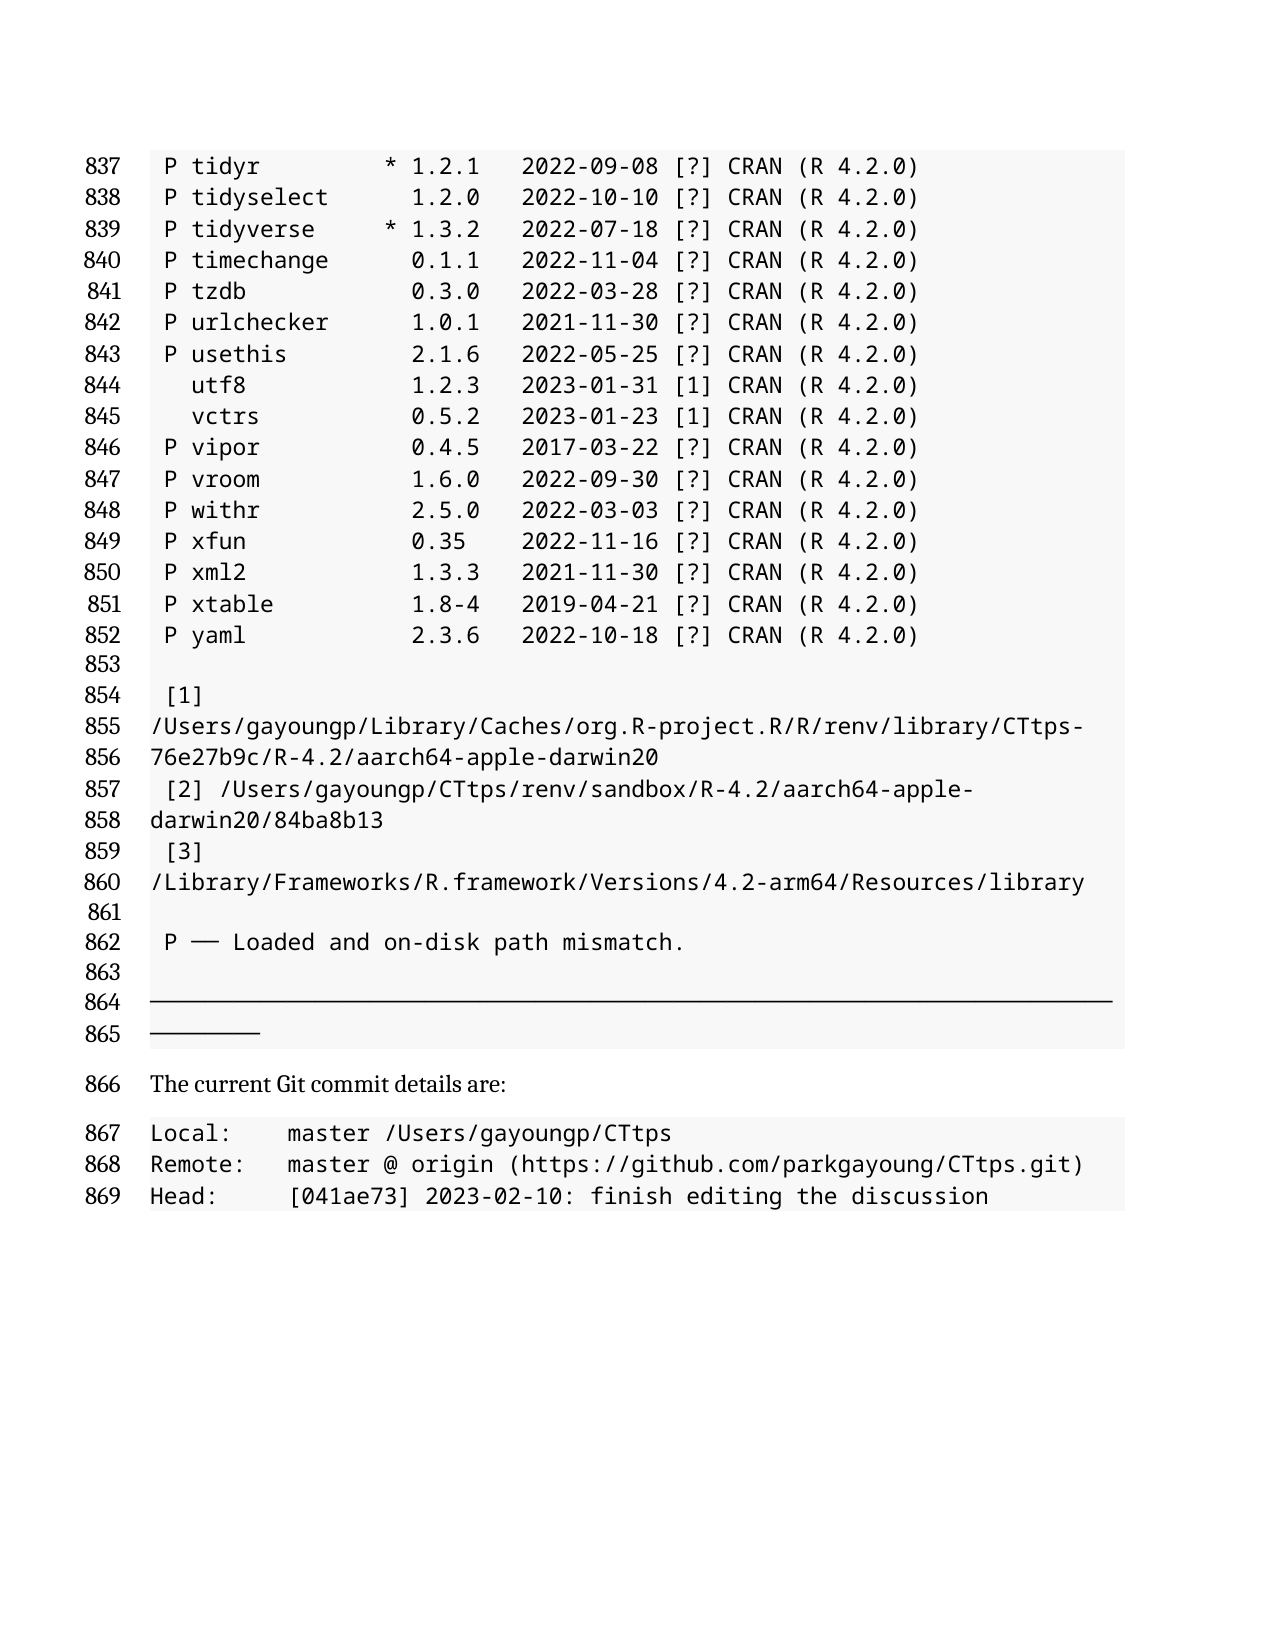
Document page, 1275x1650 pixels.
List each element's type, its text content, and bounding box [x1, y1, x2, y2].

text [150, 150, 1125, 1049]
text Local: master /Users/gayoungp/CTtps Remote: master @ origin (https://github.com/parkgayoung/CTtps.git) Head: [041ae73] 2023-02-10: finish editing the discussion [150, 1117, 1125, 1211]
text The current Git commit details are: [150, 1069, 1125, 1098]
